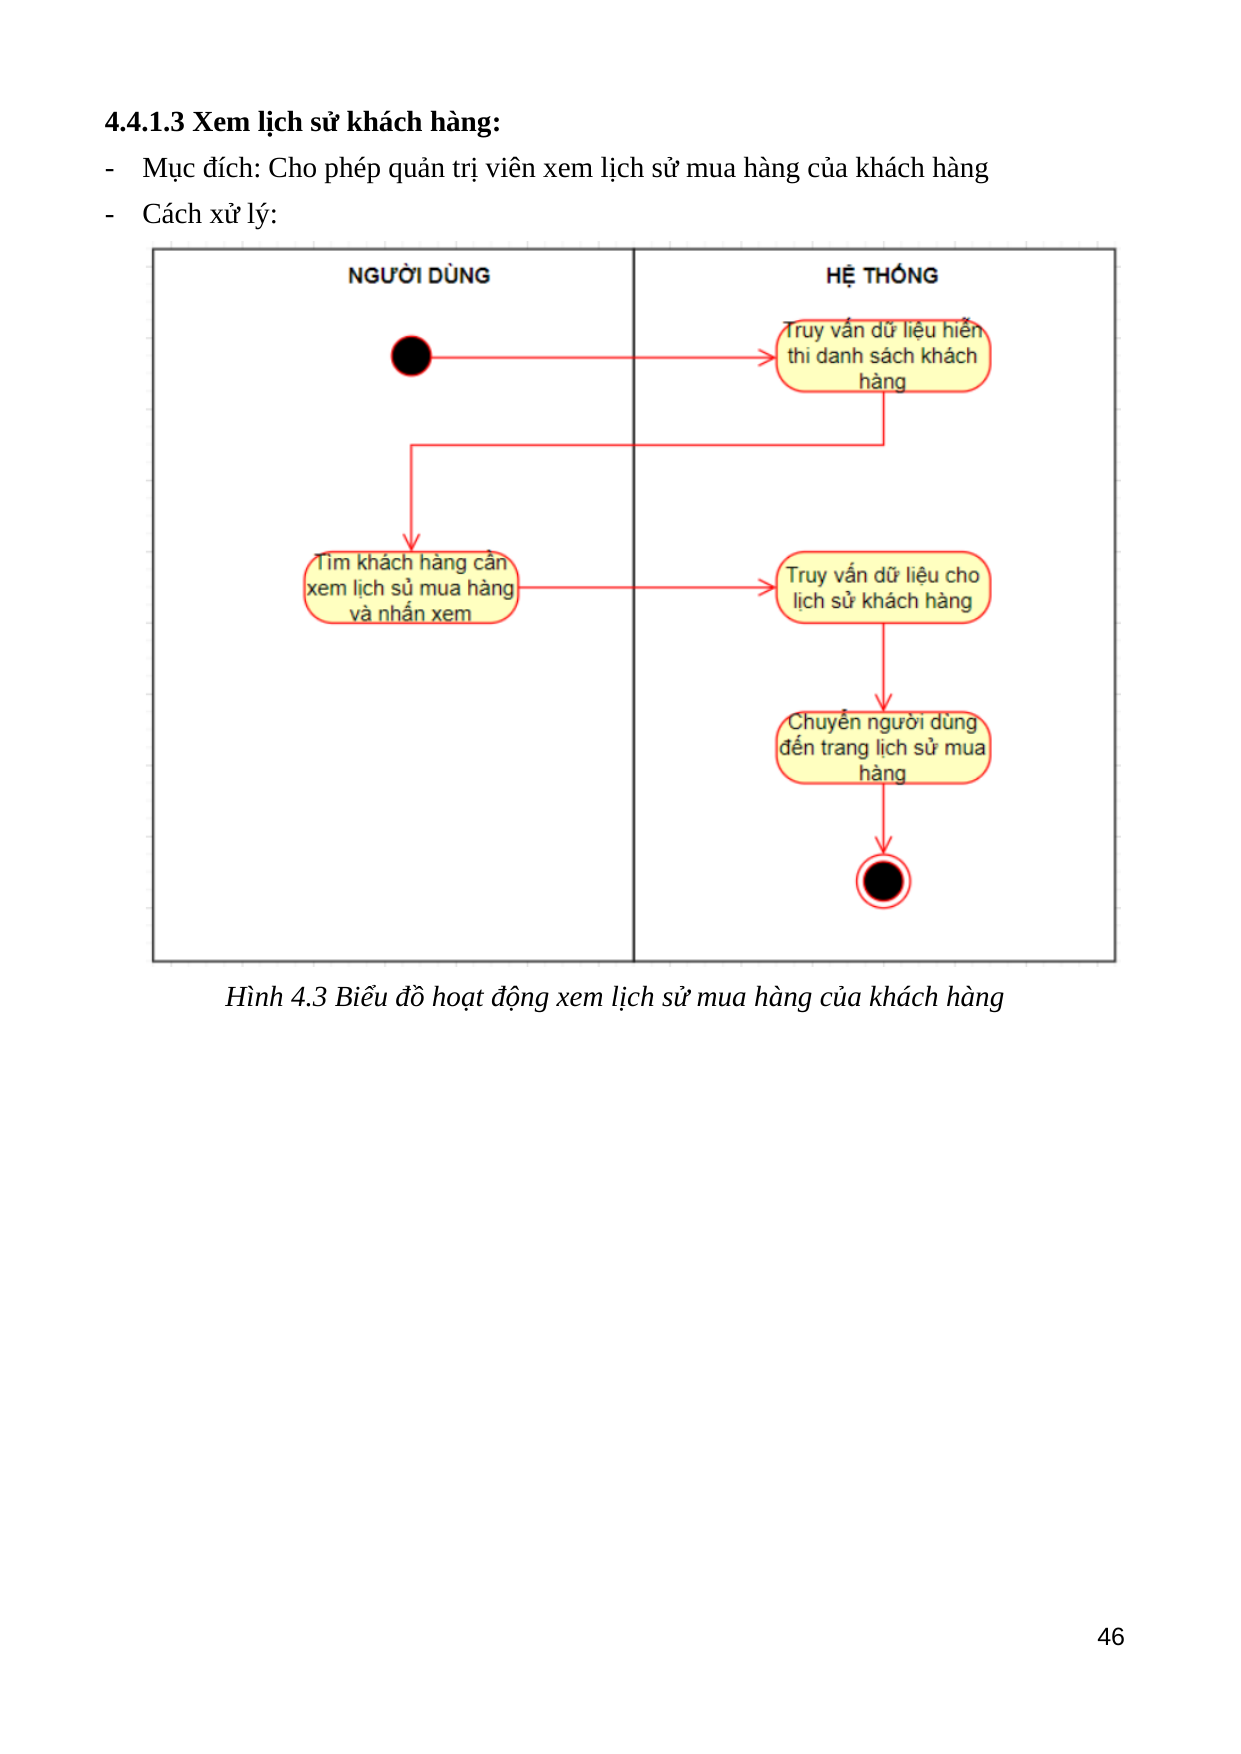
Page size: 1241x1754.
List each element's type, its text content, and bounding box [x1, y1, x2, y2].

text Hình 4.3 Biểu đồ hoạt động xem lịch sử mua hàng của khách hàng [104, 979, 1125, 1013]
list Cách xử lý: [104, 196, 1125, 229]
subtitle 4.4.1.3 Xem lịch sử khách hàng: [104, 104, 1125, 137]
picture [145, 241, 1121, 967]
list Mục đích: Cho phép quản trị viên xem lịch sử mua hàng của khách hàng [104, 150, 1125, 183]
